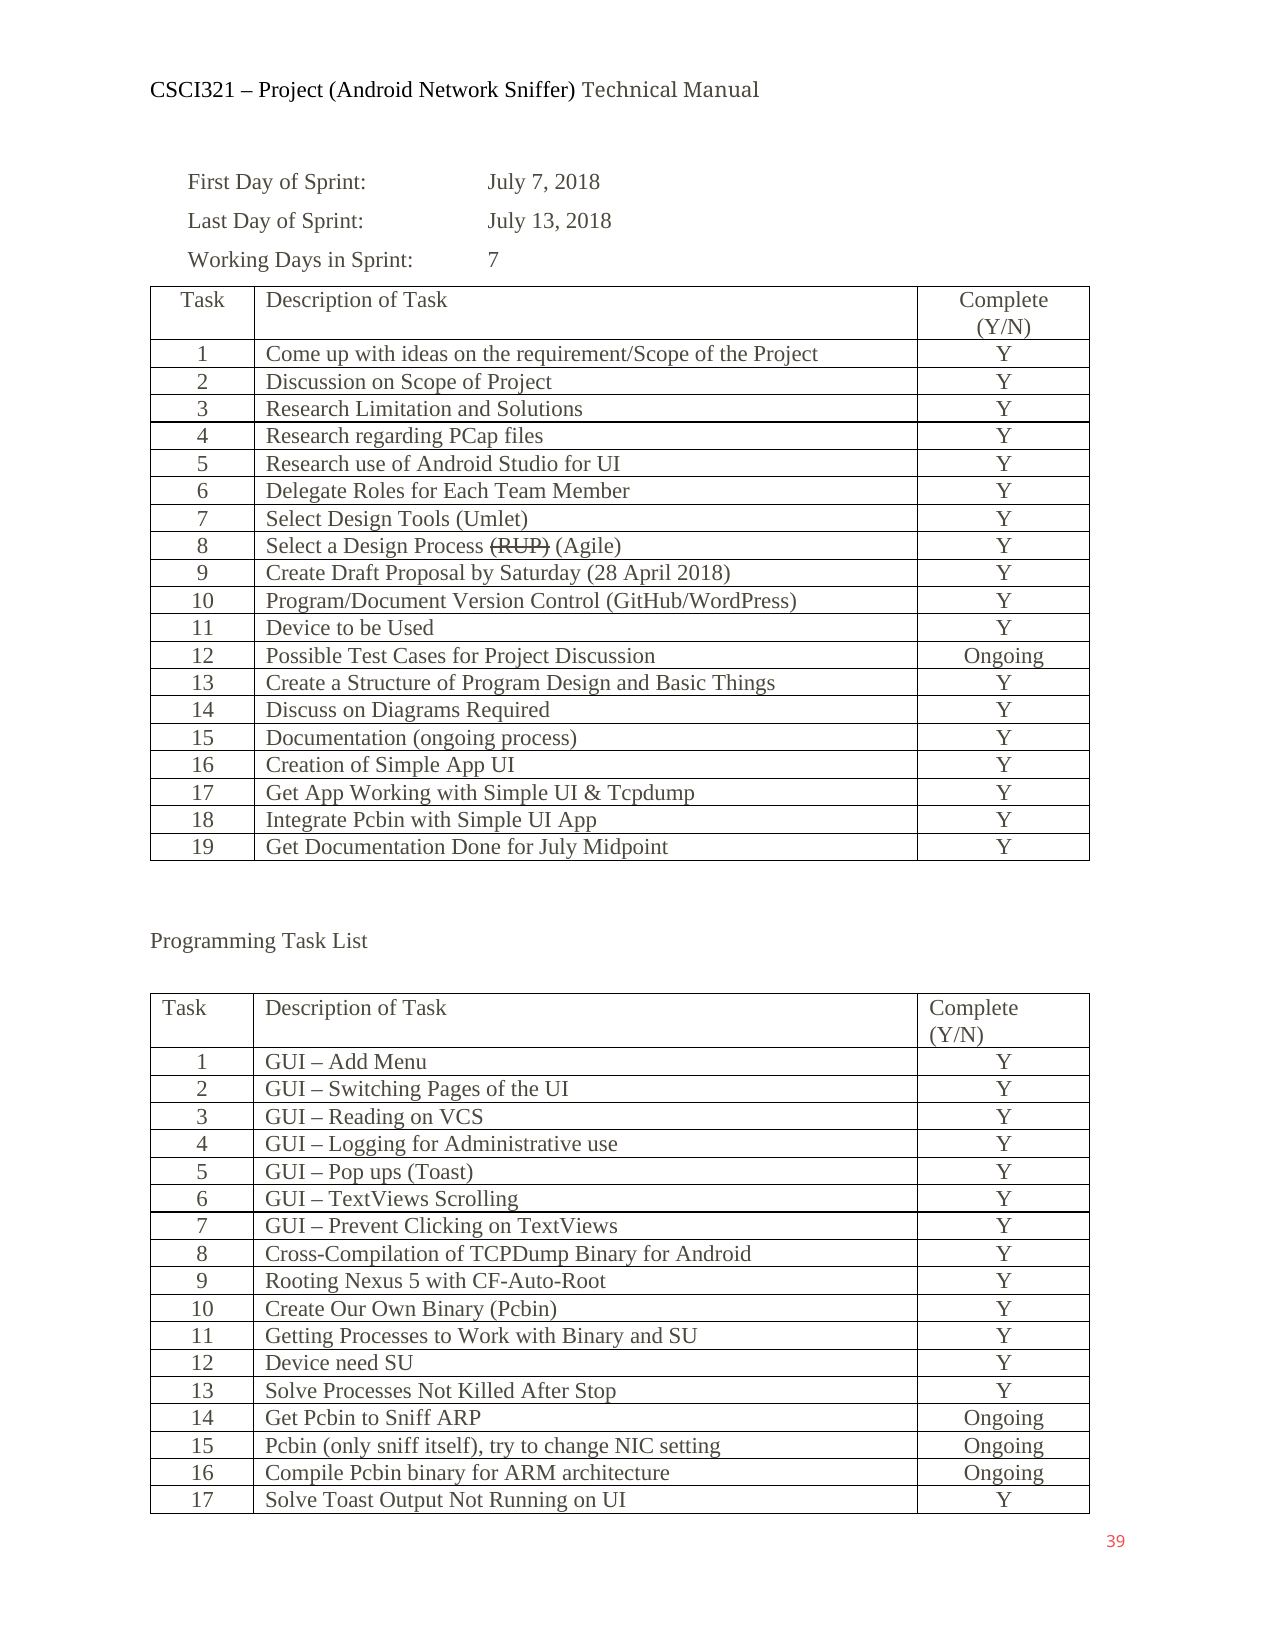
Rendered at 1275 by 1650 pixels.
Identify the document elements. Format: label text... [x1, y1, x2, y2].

table_cell Pcbin (only sniff itself), try to change NIC setting [254, 1432, 917, 1458]
table_cell Y [918, 1048, 1089, 1074]
text Last Day of Sprint: July 13, 2018 [187, 207, 1125, 233]
table_cell GUI – Pop ups (Toast) [254, 1158, 917, 1184]
table_cell Create Our Own Binary (Pcbin) [254, 1295, 917, 1321]
table_cell 11 [151, 614, 254, 641]
table_cell 10 [151, 587, 254, 613]
table_cell Creation of Simple App UI [255, 751, 917, 778]
table_cell Research regarding PCap files [255, 423, 917, 449]
table_cell Y [918, 1295, 1089, 1321]
table_cell GUI – TextViews Scrolling [254, 1185, 917, 1211]
table_cell 7 [151, 505, 254, 531]
table_cell Rooting Nexus 5 with CF-Auto-Root [254, 1267, 917, 1294]
table_cell Y [918, 340, 1089, 367]
table_cell 17 [151, 779, 254, 805]
table_cell Y [918, 1350, 1089, 1376]
table_cell GUI – Reading on VCS [254, 1103, 917, 1129]
table_cell 8 [151, 1240, 253, 1266]
table_cell GUI – Logging for Administrative use [254, 1130, 917, 1157]
table_cell 19 [151, 834, 254, 860]
table_cell 5 [151, 450, 254, 476]
table_cell Ongoing [918, 1404, 1089, 1431]
table_cell 6 [151, 477, 254, 504]
table_cell Ongoing [918, 642, 1089, 668]
table_cell Y [918, 1185, 1089, 1211]
table_cell Y [918, 1103, 1089, 1129]
table_cell 11 [151, 1322, 253, 1348]
table_header Complete (Y/N) [918, 287, 1089, 339]
table_cell 10 [151, 1295, 253, 1321]
table_cell Y [918, 368, 1089, 394]
table_cell 12 [151, 642, 254, 668]
table_cell Y [918, 779, 1089, 805]
table_cell 2 [151, 1076, 253, 1102]
table_cell Device need SU [254, 1350, 917, 1376]
table_cell 2 [151, 368, 254, 394]
table_header Description of Task [254, 994, 917, 1047]
table_cell Cross-Compilation of TCPDump Binary for Android [254, 1240, 917, 1266]
table_cell Delegate Roles for Each Team Member [255, 477, 917, 504]
table_cell 18 [151, 806, 254, 832]
table_cell Device to be Used [255, 614, 917, 641]
table_cell 1 [151, 340, 254, 367]
table_cell Y [918, 724, 1089, 750]
table_cell Y [918, 1213, 1089, 1239]
table_cell Y [918, 1267, 1089, 1294]
table_cell Y [918, 532, 1089, 558]
table_cell 13 [151, 1377, 253, 1403]
table_cell Come up with ideas on the requirement/Scope of the Project [255, 340, 917, 367]
table_cell Y [918, 1158, 1089, 1184]
table_cell Get Pcbin to Sniff ARP [254, 1404, 917, 1431]
table_cell Y [918, 1130, 1089, 1157]
table_cell Ongoing [918, 1432, 1089, 1458]
table_cell Y [918, 669, 1089, 695]
table_cell Y [918, 806, 1089, 832]
table_cell Integrate Pcbin with Simple UI App [255, 806, 917, 832]
table_cell Y [918, 696, 1089, 723]
table_cell Select Design Tools (Umlet) [255, 505, 917, 531]
table_cell Y [918, 1486, 1089, 1513]
table_cell 15 [151, 1432, 253, 1458]
table_cell Y [918, 477, 1089, 504]
table_cell 17 [151, 1486, 253, 1513]
text Programming Task List [150, 927, 1125, 953]
table_cell Y [918, 1240, 1089, 1266]
table_cell 13 [151, 669, 254, 695]
table_cell Discuss on Diagrams Required [255, 696, 917, 723]
table_cell GUI – Switching Pages of the UI [254, 1076, 917, 1102]
table_cell Possible Test Cases for Project Discussion [255, 642, 917, 668]
table_cell Y [918, 560, 1089, 586]
table_header Task [151, 287, 254, 339]
table_cell 15 [151, 724, 254, 750]
table_cell Create a Structure of Program Design and Basic Things [255, 669, 917, 695]
table_cell Ongoing [918, 1459, 1089, 1485]
table_cell Y [918, 1377, 1089, 1403]
table_cell Y [918, 423, 1089, 449]
table_cell Research use of Android Studio for UI [255, 450, 917, 476]
table_cell Y [918, 614, 1089, 641]
table_cell Discussion on Scope of Project [255, 368, 917, 394]
table_header Complete (Y/N) [918, 994, 1089, 1047]
table_cell Y [918, 505, 1089, 531]
table_cell Y [918, 450, 1089, 476]
table_cell Program/Document Version Control (GitHub/WordPress) [255, 587, 917, 613]
table_cell 16 [151, 1459, 253, 1485]
table_cell Solve Toast Output Not Running on UI [254, 1486, 917, 1513]
table_cell Getting Processes to Work with Binary and SU [254, 1322, 917, 1348]
table_cell Y [918, 751, 1089, 778]
table_cell 9 [151, 560, 254, 586]
table_cell Compile Pcbin binary for ARM architecture [254, 1459, 917, 1485]
table_cell 8 [151, 532, 254, 558]
table_cell Research Limitation and Solutions [255, 395, 917, 421]
table_cell 7 [151, 1213, 253, 1239]
table_cell Documentation (ongoing process) [255, 724, 917, 750]
table_cell Select a Design Process (RUP) (Agile) [255, 532, 917, 558]
table_cell 14 [151, 696, 254, 723]
table_cell 3 [151, 1103, 253, 1129]
table_cell GUI – Prevent Clicking on TextViews [254, 1213, 917, 1239]
table_cell Y [918, 395, 1089, 421]
table_cell 1 [151, 1048, 253, 1074]
table_cell 16 [151, 751, 254, 778]
table_header Task [151, 994, 253, 1047]
table_cell 14 [151, 1404, 253, 1431]
text First Day of Sprint: July 7, 2018 [187, 168, 1125, 194]
table_cell 5 [151, 1158, 253, 1184]
table_cell GUI – Add Menu [254, 1048, 917, 1074]
table_cell 6 [151, 1185, 253, 1211]
text Working Days in Sprint: 7 [187, 246, 1125, 273]
table_cell Y [918, 1322, 1089, 1348]
table_cell 4 [151, 1130, 253, 1157]
table_cell Get App Working with Simple UI & Tcpdump [255, 779, 917, 805]
table_cell Y [918, 587, 1089, 613]
table_cell Solve Processes Not Killed After Stop [254, 1377, 917, 1403]
table_cell Get Documentation Done for July Midpoint [255, 834, 917, 860]
table_cell 9 [151, 1267, 253, 1294]
table_cell 4 [151, 423, 254, 449]
table_cell 3 [151, 395, 254, 421]
table_cell Y [918, 1076, 1089, 1102]
table_header Description of Task [255, 287, 917, 339]
table_cell 12 [151, 1350, 253, 1376]
table_cell Create Draft Proposal by Saturday (28 April 2018) [255, 560, 917, 586]
table_cell Y [918, 834, 1089, 860]
